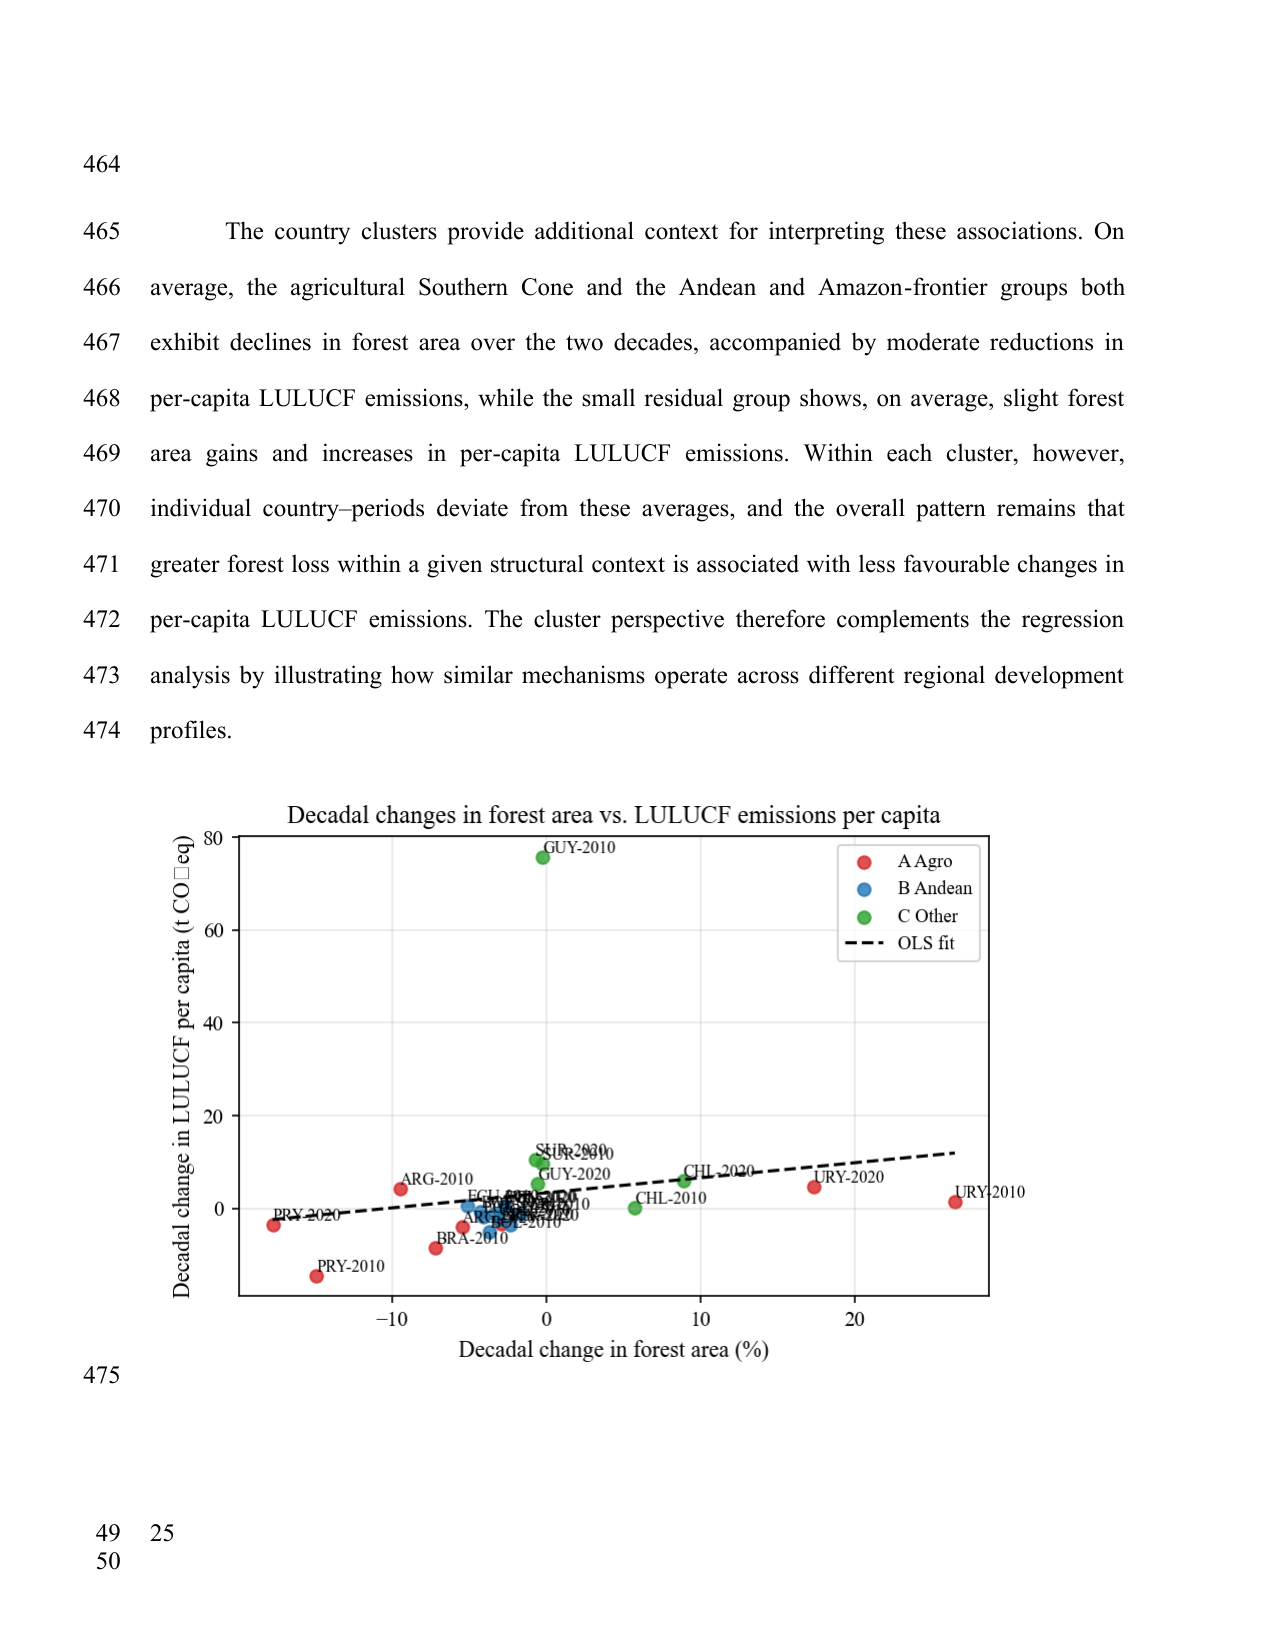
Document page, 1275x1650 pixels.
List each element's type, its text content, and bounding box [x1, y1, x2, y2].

text The country clusters provide additional context for interpreting these associations. On average, the agricultural Southern Cone and the Andean and Amazon‑frontier groups both exhibit declines in forest area over the two decades, accompanied by moderate reductions in per‑capita LULUCF emissions, while the small residual group shows, on average, slight forest area gains and increases in per‑capita LULUCF emissions. Within each cluster, however, individual country–periods deviate from these averages, and the overall pattern remains that greater forest loss within a given structural context is associated with less favourable changes in per‑capita LULUCF emissions. The cluster perspective therefore complements the regression analysis by illustrating how similar mechanisms operate across different regional development profiles. [150, 217, 1125, 744]
picture [150, 783, 1050, 1384]
